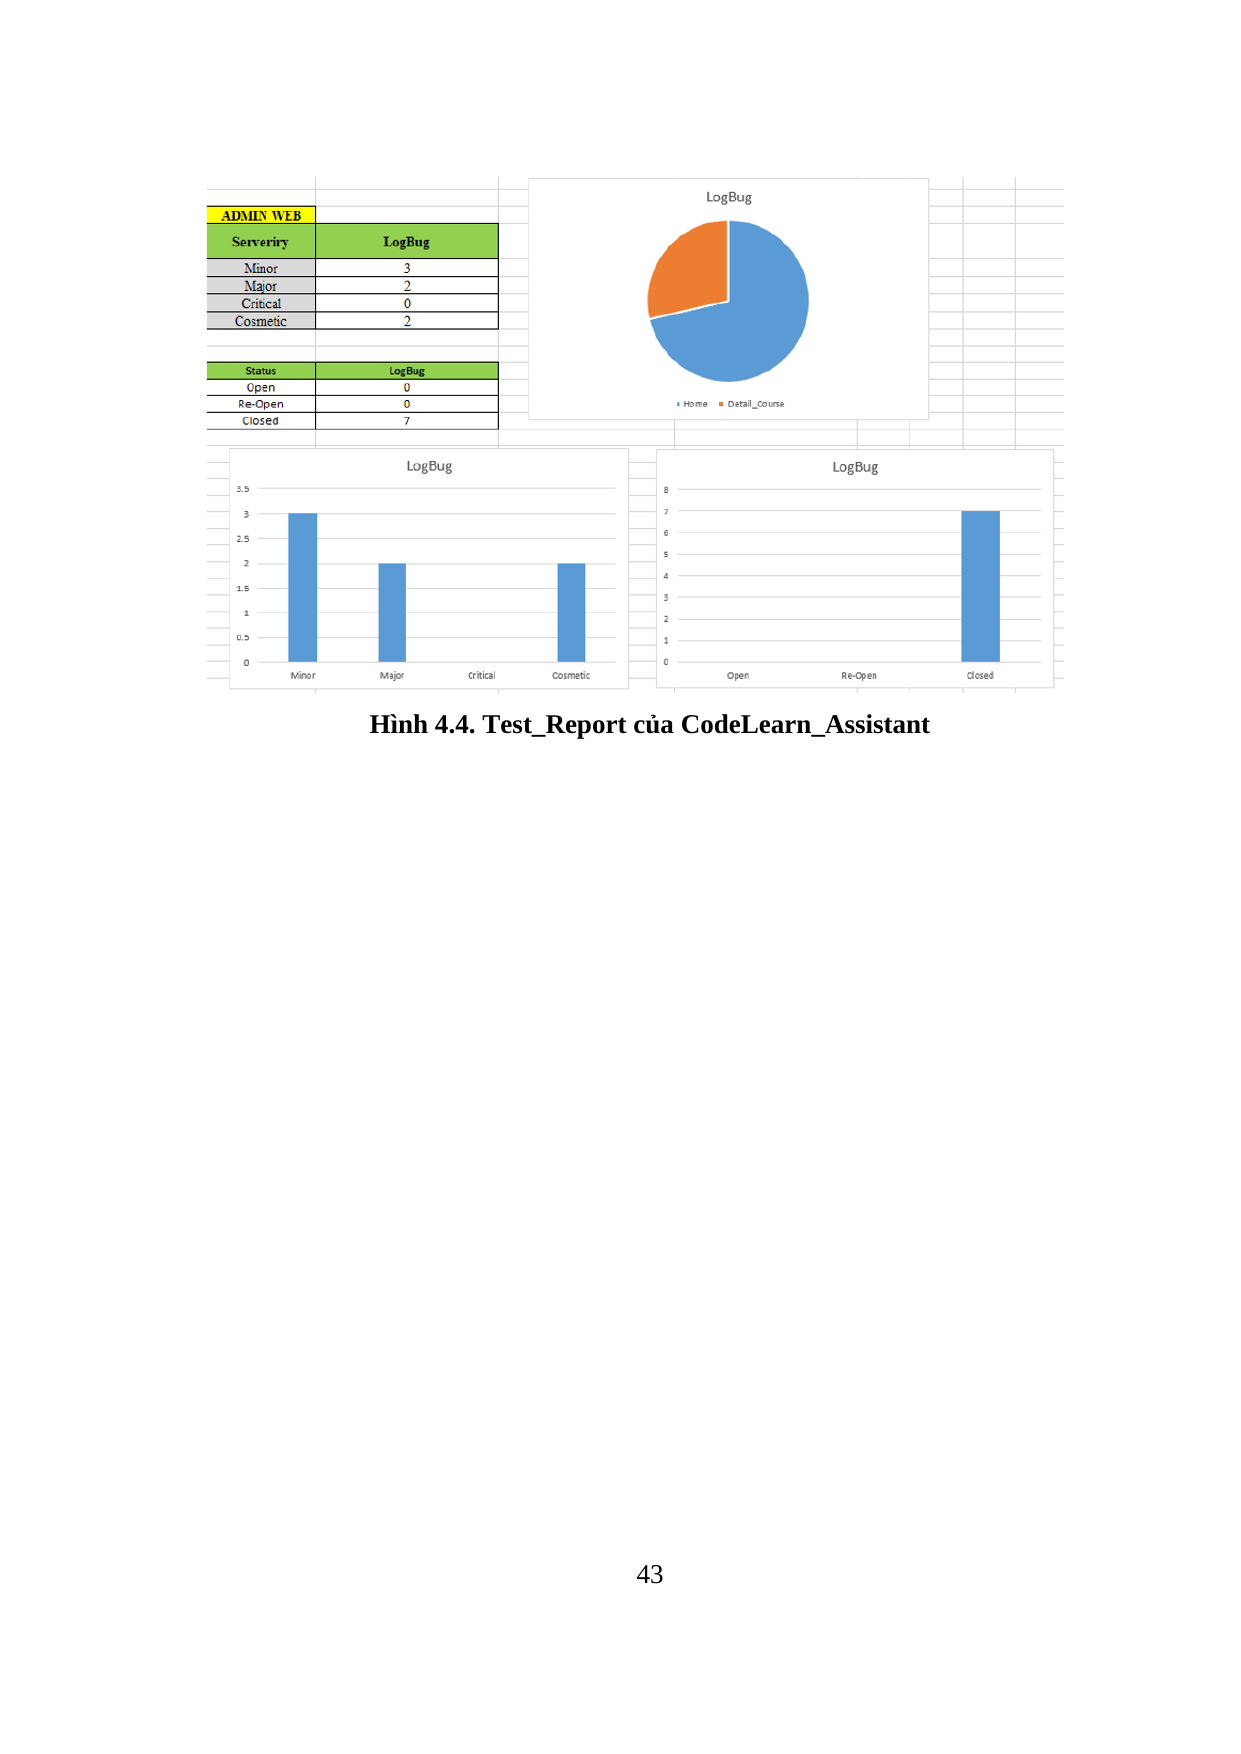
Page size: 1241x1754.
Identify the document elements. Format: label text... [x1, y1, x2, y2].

text Hình 4.4. Test_Report của CodeLearn_Assistant [207, 708, 1093, 739]
picture [206, 177, 1094, 693]
